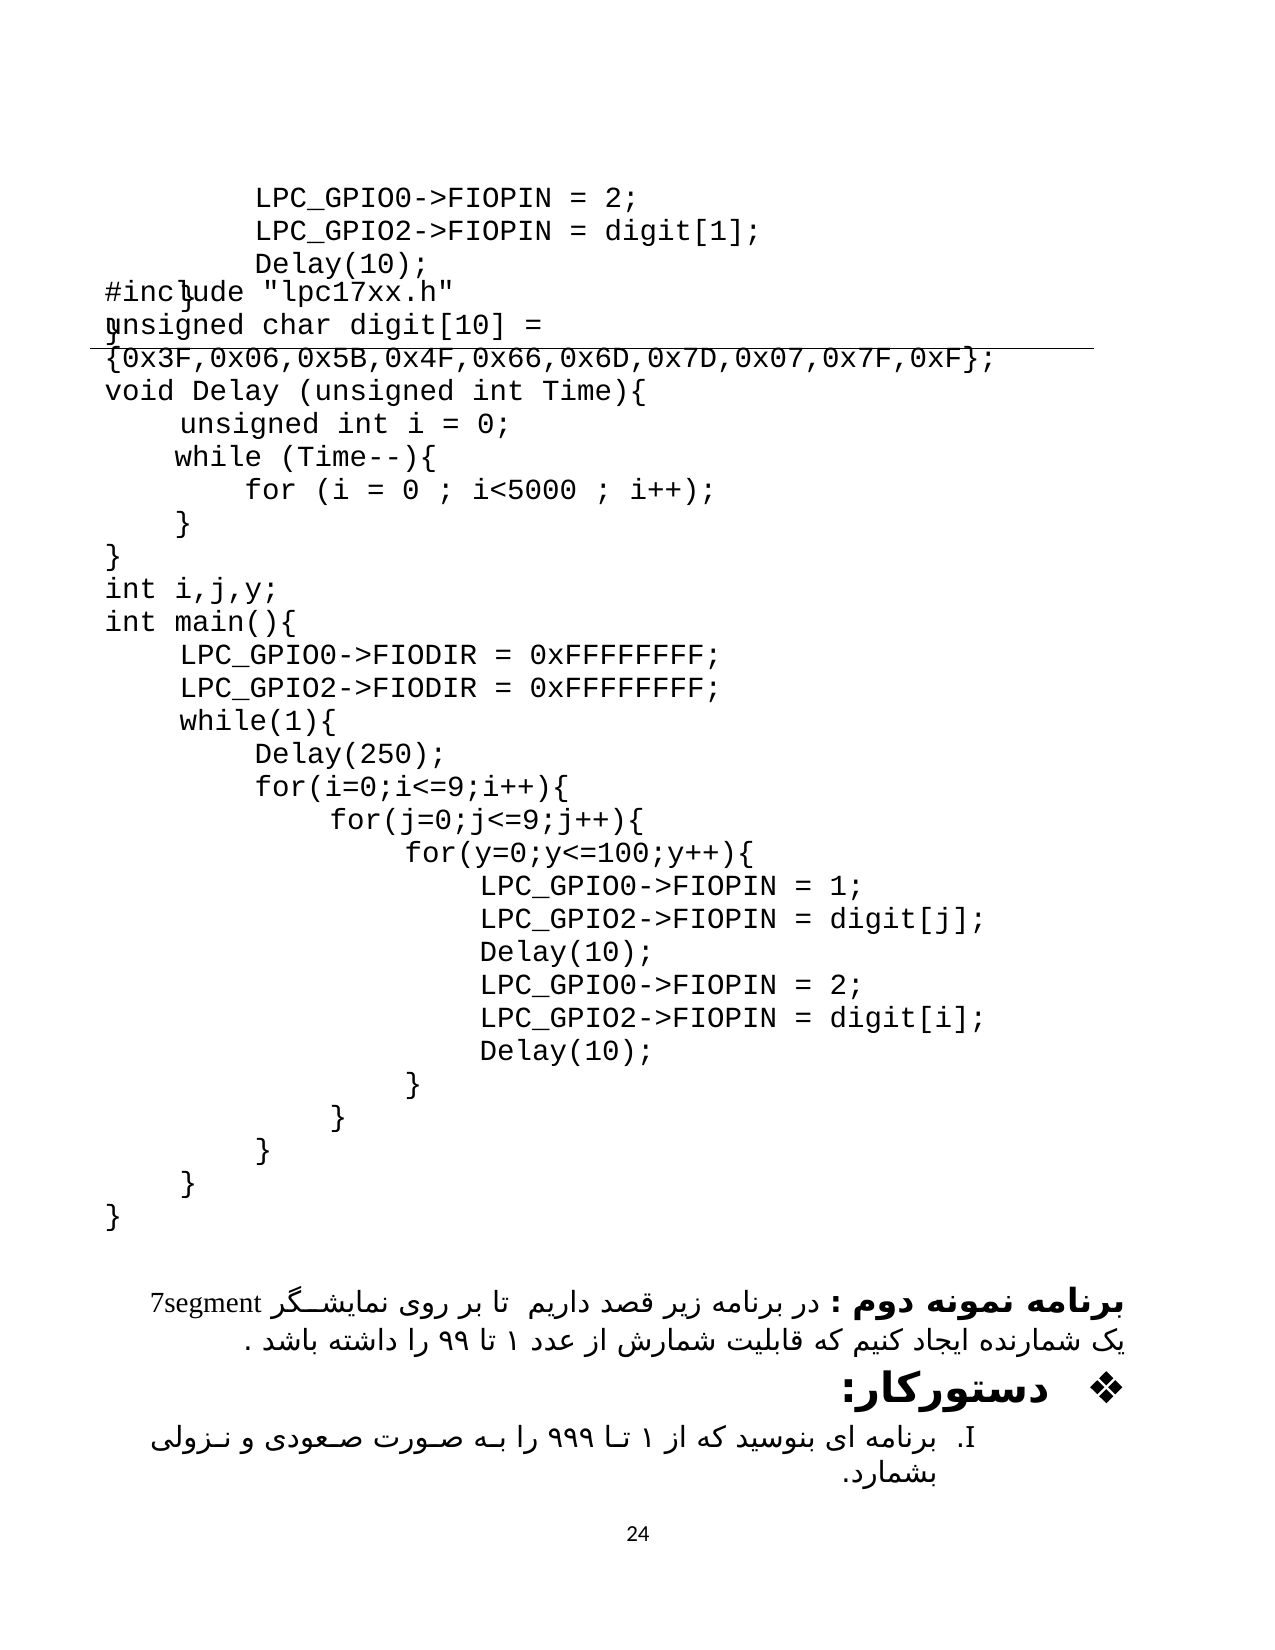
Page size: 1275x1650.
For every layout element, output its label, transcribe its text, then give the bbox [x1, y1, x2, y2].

list دستورکار: [150, 1364, 1087, 1412]
list برنامه ای بنوسید که از ۱ تا ۹۹۹ را به صورت صعودی و نزولی بشمارد. [150, 1416, 975, 1490]
text برنامه نمونه دوم : در برنامه زیر قصد داریم تا بر روی نمایشگر 7segment یک شمارنده ایجاد کنیم که قابلیت شمارش از عدد ۱ تا ۹۹ را داشته باشد . [150, 150, 1125, 1357]
